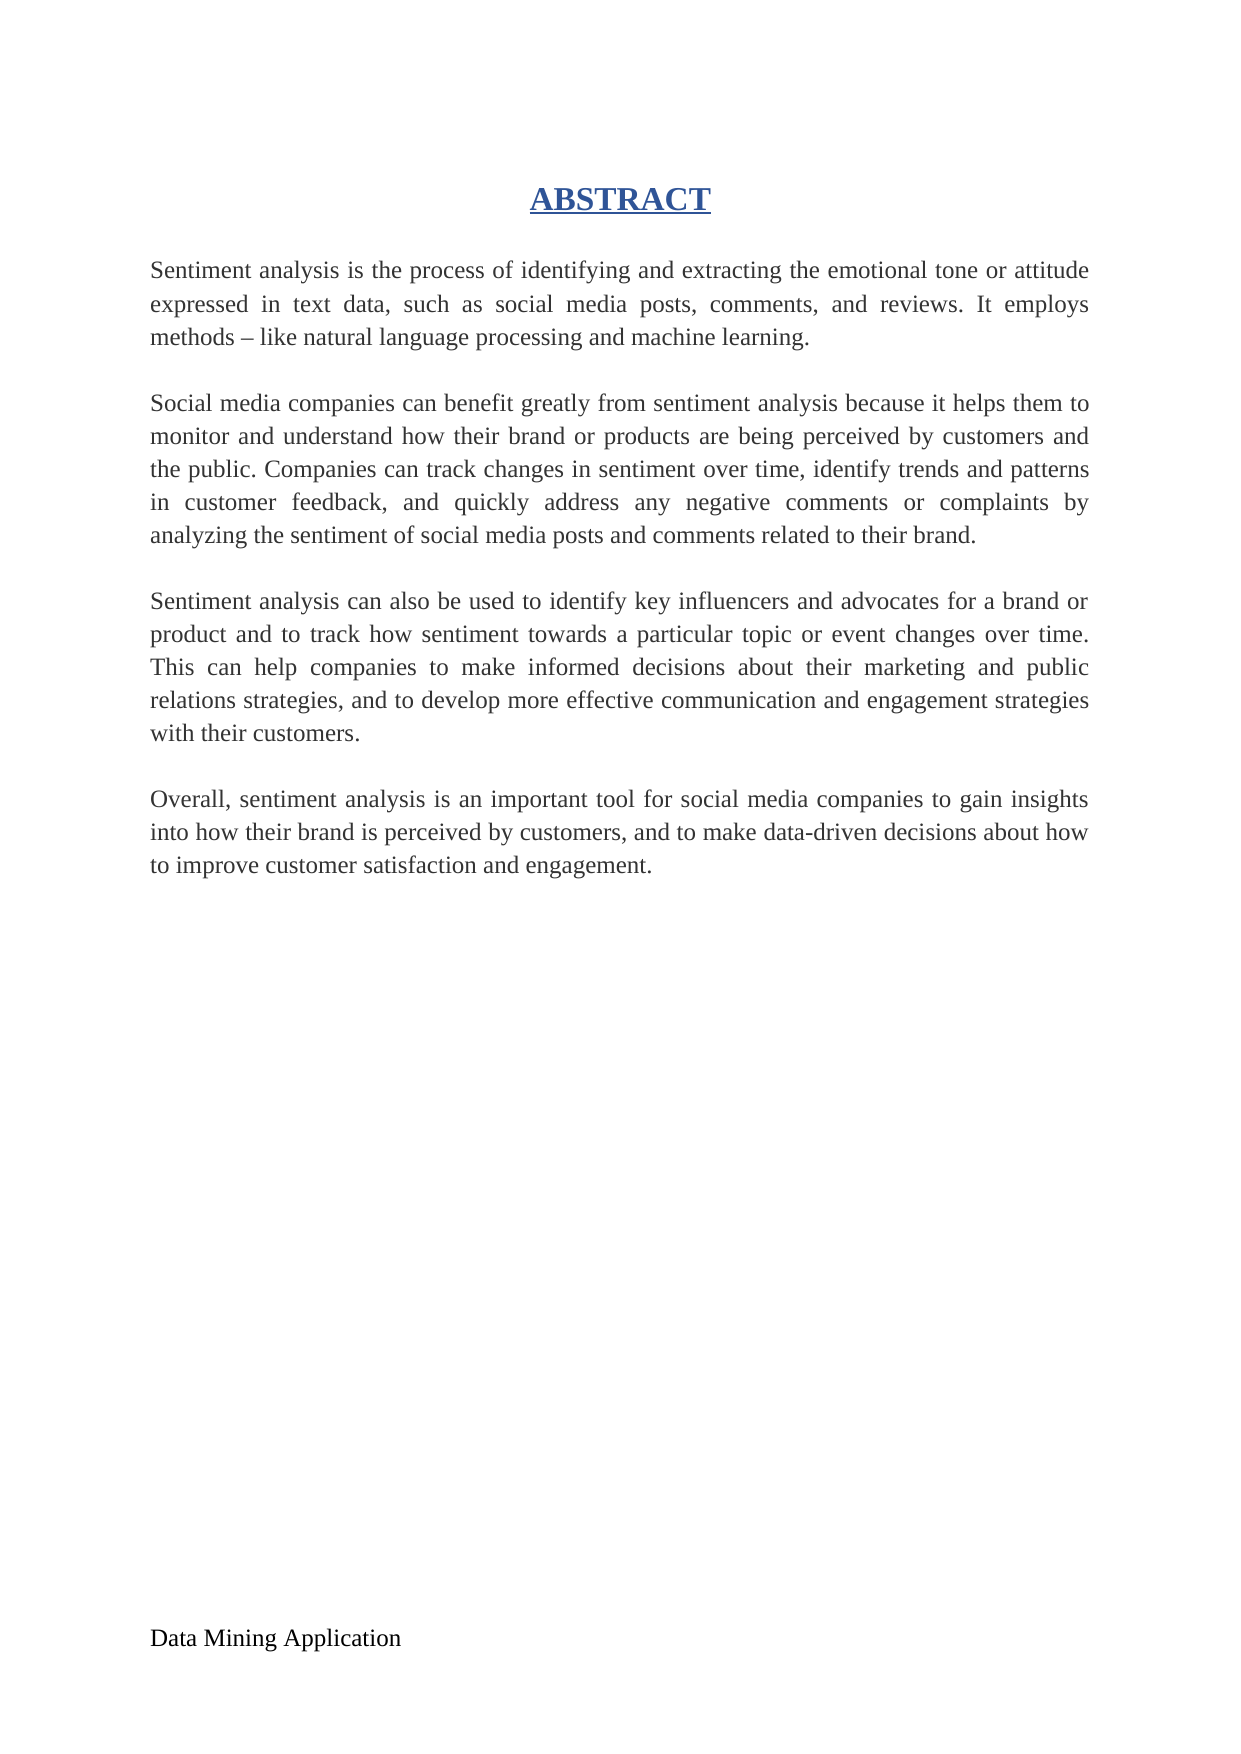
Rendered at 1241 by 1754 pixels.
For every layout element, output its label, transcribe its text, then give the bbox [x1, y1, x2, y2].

text Social media companies can benefit greatly from sentiment analysis because it helps them to monitor and understand how their brand or products are being perceived by customers and the public. Companies can track changes in sentiment over time, identify trends and patterns in customer feedback, and quickly address any negative comments or complaints by analyzing the sentiment of social media posts and comments related to their brand. [150, 516, 1090, 548]
text Overall, sentiment analysis is an important tool for social media companies to gain insights into how their brand is perceived by customers, and to make data-driven decisions about how to improve customer satisfaction and engagement. [150, 846, 1090, 879]
text Sentiment analysis is the process of identifying and extracting the emotional tone or attitude expressed in text data, such as social media posts, comments, and reviews. It employs methods – like natural language processing and machine learning. [150, 317, 1090, 350]
text Sentiment analysis can also be used to identify key influencers and advocates for a brand or product and to track how sentiment towards a particular topic or event changes over time. This can help companies to make informed decisions about their marketing and public relations strategies, and to develop more effective communication and engagement strategies with their customers. [150, 714, 1090, 747]
text ABSTRACT [150, 179, 1090, 217]
